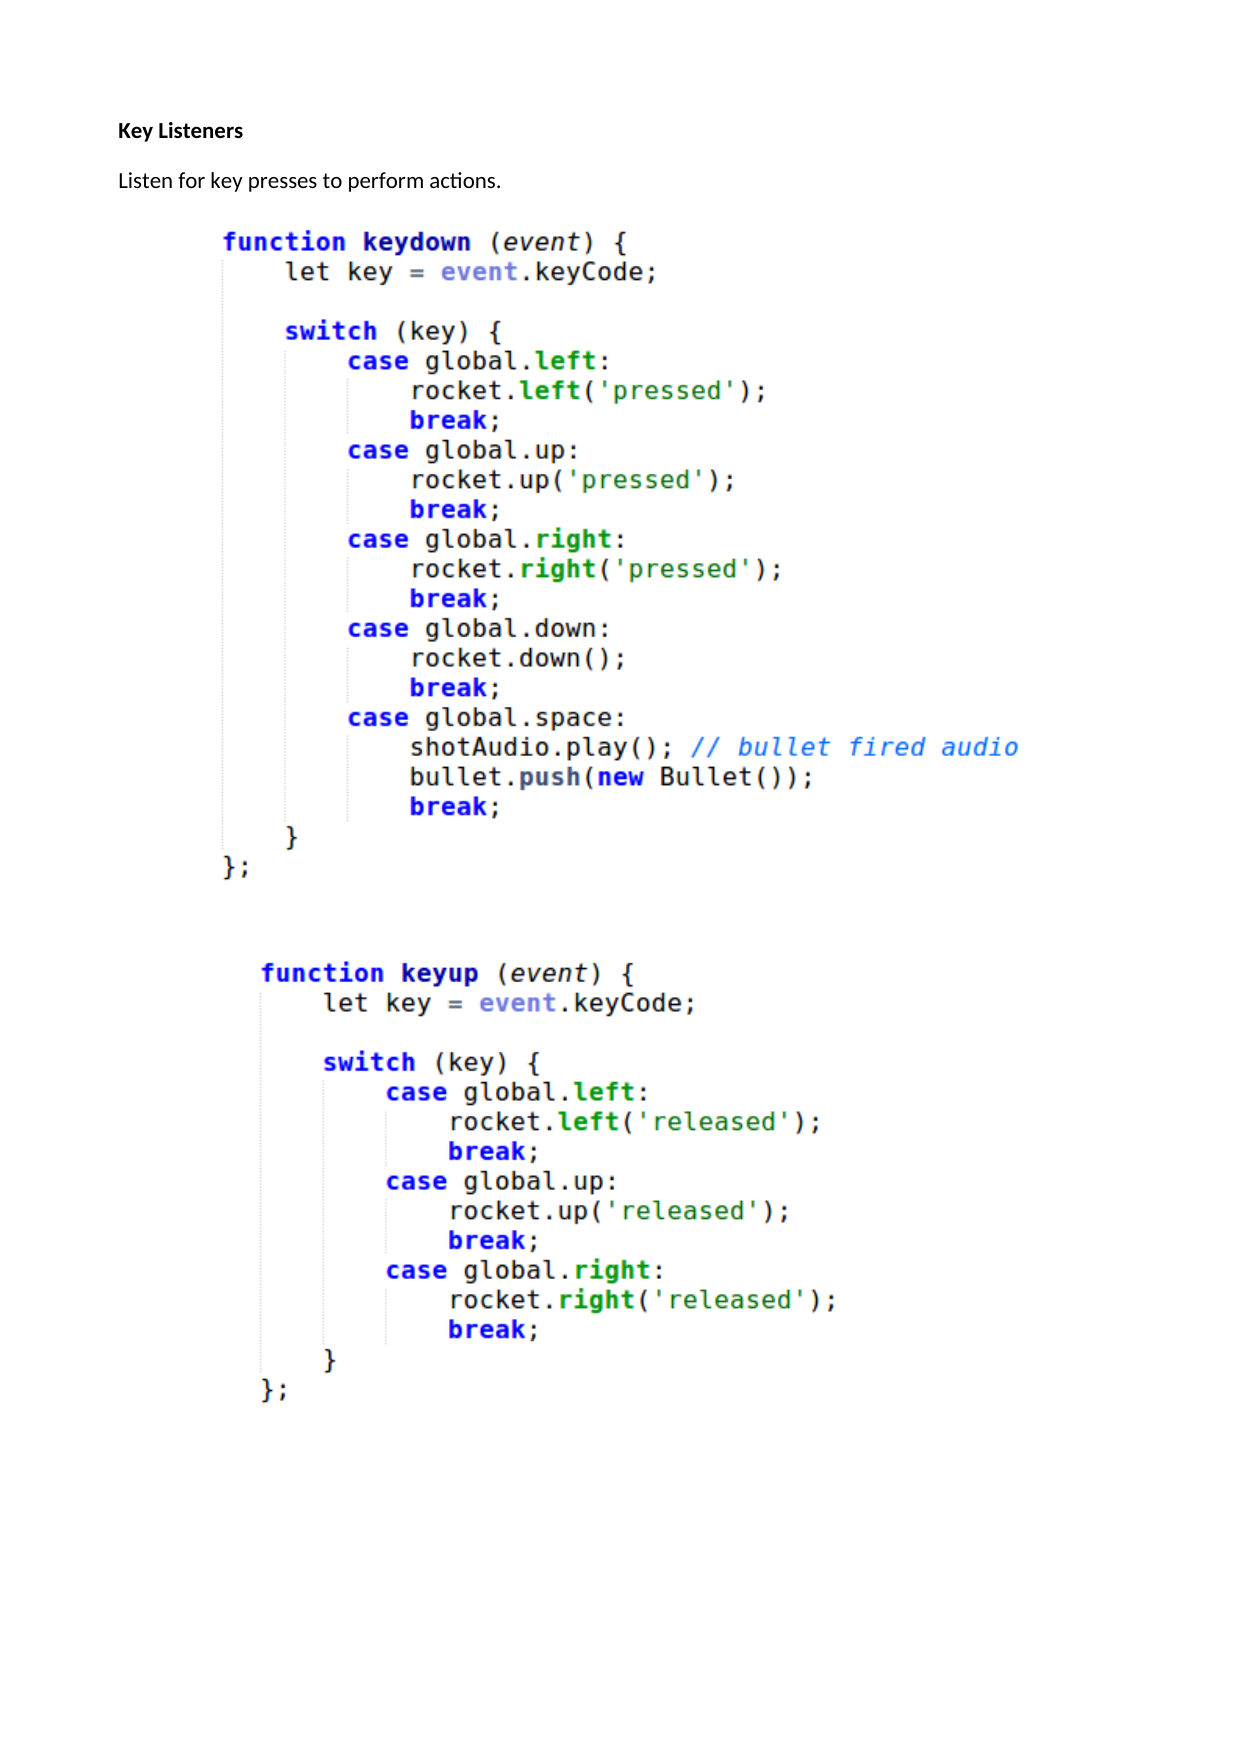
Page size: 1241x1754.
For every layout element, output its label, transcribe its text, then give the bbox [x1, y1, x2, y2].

picture [211, 218, 1029, 903]
list Key Listeners [118, 118, 1122, 143]
list Listen for key presses to perform actions. [118, 168, 1122, 193]
picture [235, 943, 849, 1429]
